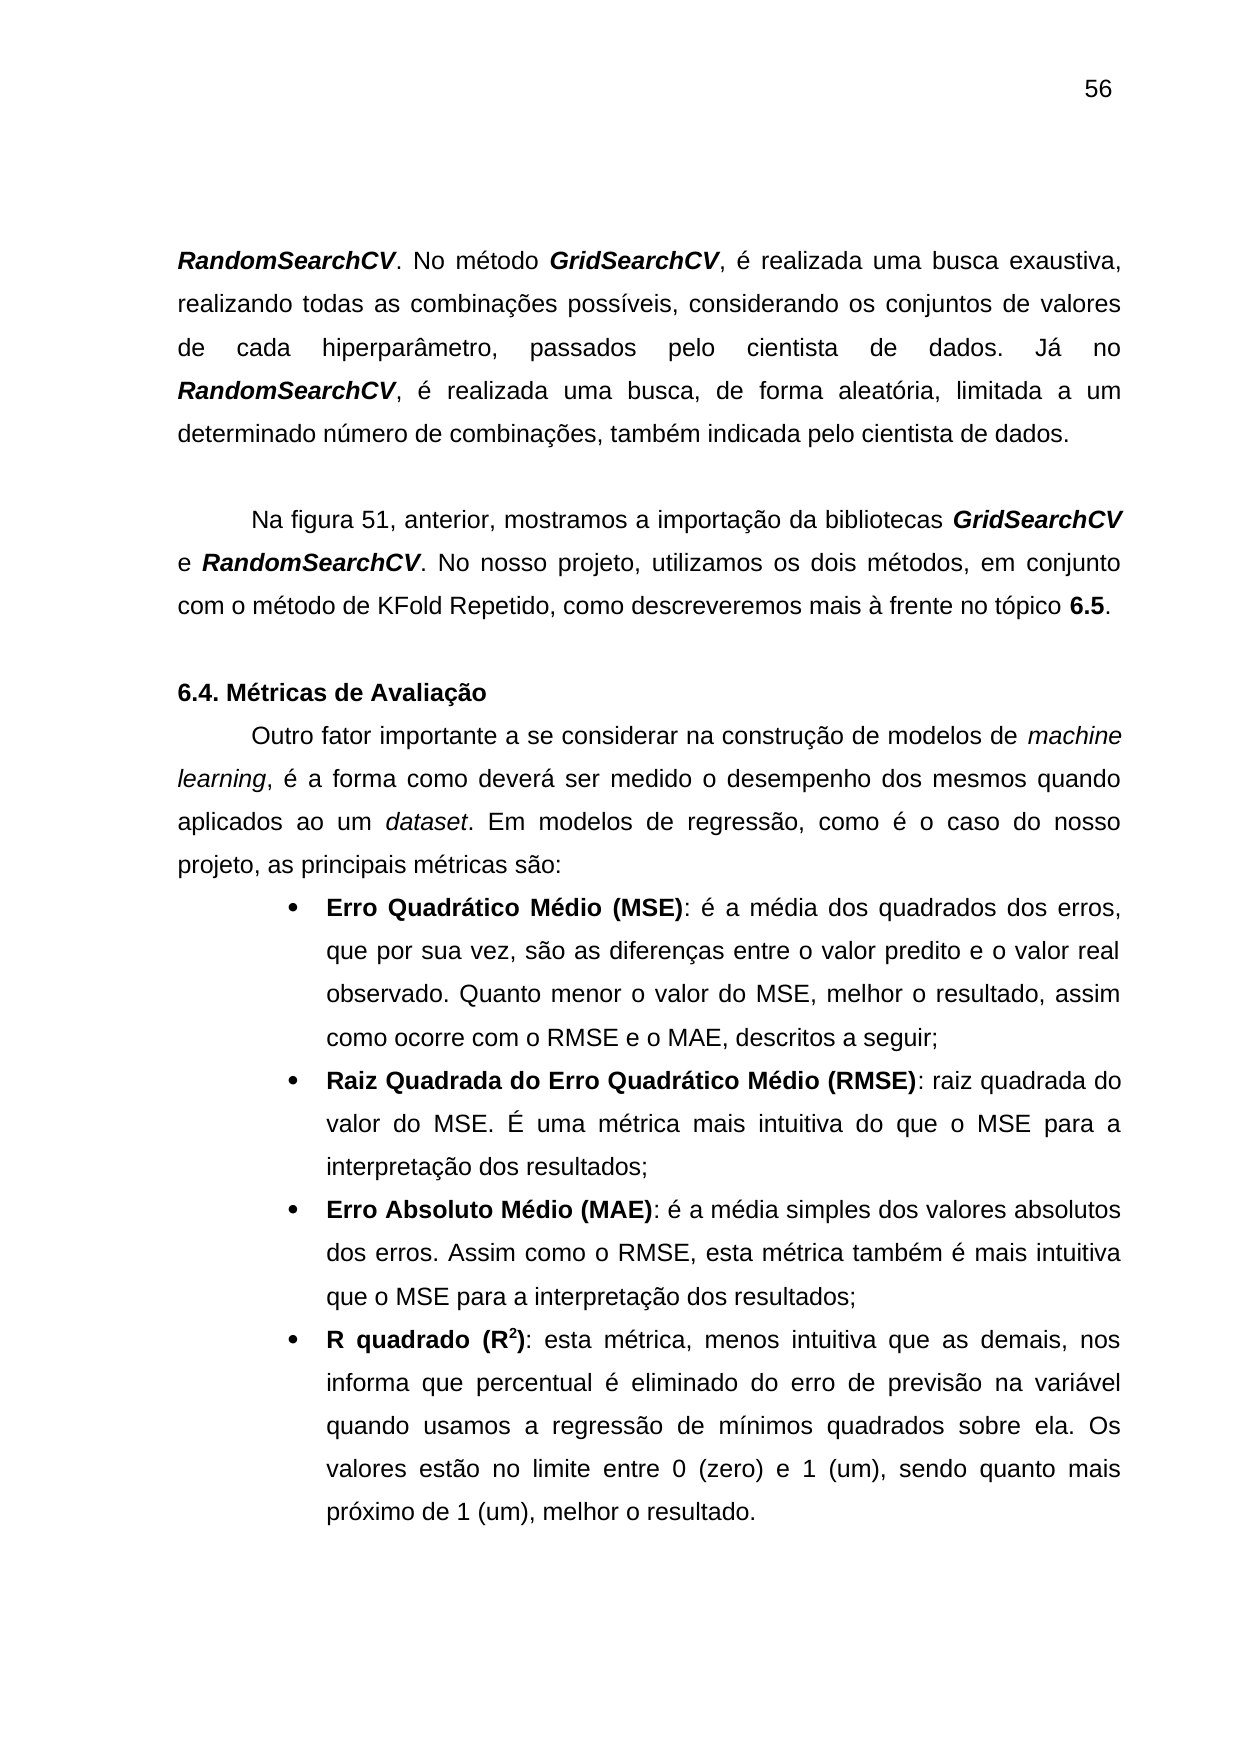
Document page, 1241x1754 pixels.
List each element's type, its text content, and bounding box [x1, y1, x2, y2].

list Erro Absoluto Médio (MAE): é a média simples dos valores absolutos dos erros. Assim como o RMSE, esta métrica também é mais intuitiva que o MSE para a interpretação dos resultados; [288, 1195, 1122, 1310]
text Outro fator importante a se considerar na construção de modelos de machine learning, é a forma como deverá ser medido o desempenho dos mesmos quando aplicados ao um dataset. Em modelos de regressão, como é o caso do nosso projeto, as principais métricas são: [177, 721, 1122, 879]
subtitle 6.4. Métricas de Avaliação [177, 677, 1122, 706]
list Erro Quadrático Médio (MSE): é a média dos quadrados dos erros, que por sua vez, são as diferenças entre o valor predito e o valor real observado. Quanto menor o valor do MSE, melhor o resultado, assim como ocorre com o RMSE e o MAE, descritos a seguir; [288, 893, 1122, 1051]
list Raiz Quadrada do Erro Quadrático Médio (RMSE): raiz quadrada do valor do MSE. É uma métrica mais intuitiva do que o MSE para a interpretação dos resultados; [288, 1066, 1122, 1181]
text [177, 246, 1122, 447]
list R quadrado (R2): esta métrica, menos intuitiva que as demais, nos informa que percentual é eliminado do erro de previsão na variável quando usamos a regressão de mínimos quadrados sobre ela. Os valores estão no limite entre 0 (zero) e 1 (um), sendo quanto mais próximo de 1 (um), melhor o resultado. [288, 1325, 1122, 1526]
text Na figura 51, anterior, mostramos a importação da bibliotecas GridSearchCV e RandomSearchCV. No nosso projeto, utilizamos os dois métodos, em conjunto com o método de KFold Repetido, como descreveremos mais à frente no tópico 6.5. [177, 505, 1122, 620]
